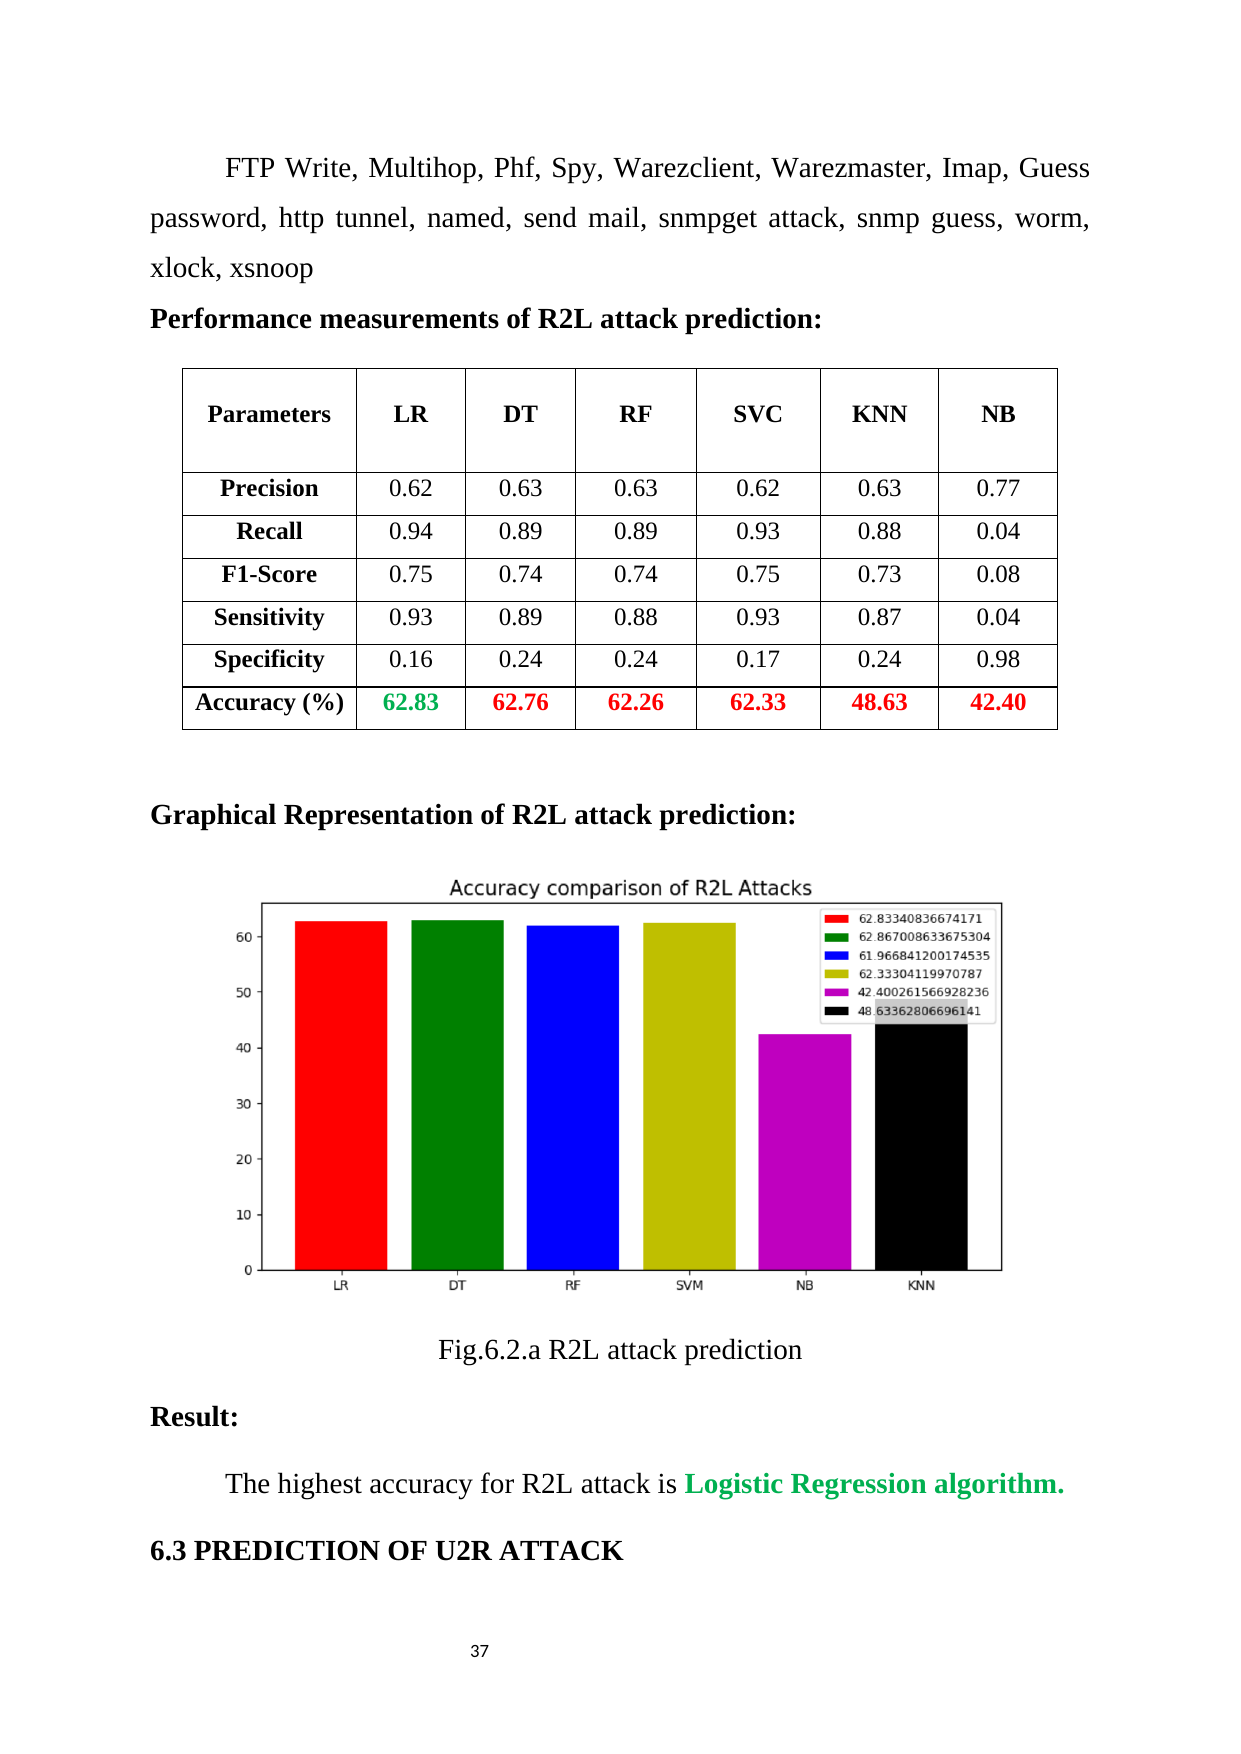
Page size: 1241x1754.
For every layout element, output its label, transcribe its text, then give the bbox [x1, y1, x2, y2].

table_cell 0.93 [697, 602, 820, 643]
table_cell 0.88 [576, 602, 696, 643]
list Performance measurements of R2L attack prediction: [150, 301, 1090, 334]
table_cell 0.24 [576, 645, 696, 686]
table_header Parameters [183, 369, 356, 472]
table_cell 0.88 [821, 516, 938, 558]
table_cell 0.93 [697, 516, 820, 558]
table_header SVC [697, 369, 820, 472]
list 6.3 PREDICTION OF U2R ATTACK [150, 1533, 1090, 1567]
table_cell 0.73 [821, 559, 938, 601]
table_cell 0.62 [357, 473, 465, 515]
picture [222, 864, 1018, 1302]
table_cell F1-Score [183, 559, 356, 601]
list The highest accuracy for R2L attack is Logistic Regression algorithm. [150, 1466, 1090, 1500]
list Result: [150, 1399, 1090, 1433]
table_cell 0.08 [939, 559, 1057, 601]
table_cell 0.89 [466, 602, 575, 643]
table_cell 0.87 [821, 602, 938, 643]
table_cell 62.33 [697, 688, 820, 729]
table_cell 0.94 [357, 516, 465, 558]
table_cell Precision [183, 473, 356, 515]
table_cell 0.63 [576, 473, 696, 515]
table_cell 48.63 [821, 688, 938, 729]
table_cell 42.40 [939, 688, 1057, 729]
text FTP Write, Multihop, Phf, Spy, Warezclient, Warezmaster, Imap, Guess password, http tunnel, named, send mail, snmpget attack, snmp guess, worm, xlock, xsnoop [150, 150, 1090, 284]
table_cell 0.74 [576, 559, 696, 601]
table_cell 0.24 [466, 645, 575, 686]
table_cell 0.98 [939, 645, 1057, 686]
table_cell Recall [183, 516, 356, 558]
table_cell 0.89 [576, 516, 696, 558]
table_cell 62.76 [466, 688, 575, 729]
table_cell 0.63 [821, 473, 938, 515]
table_cell 0.63 [466, 473, 575, 515]
table_cell 0.77 [939, 473, 1057, 515]
list Graphical Representation of R2L attack prediction: [150, 797, 1090, 831]
table_cell 0.93 [357, 602, 465, 643]
table_cell 0.17 [697, 645, 820, 686]
table_cell Specificity [183, 645, 356, 686]
list Fig.6.2.a R2L attack prediction [150, 1332, 1090, 1366]
table_cell 0.62 [697, 473, 820, 515]
table_header NB [939, 369, 1057, 472]
table_cell Sensitivity [183, 602, 356, 643]
table_header KNN [821, 369, 938, 472]
table_cell Accuracy (%) [183, 688, 356, 729]
table_cell 62.26 [576, 688, 696, 729]
table_cell 0.74 [466, 559, 575, 601]
table_cell 0.89 [466, 516, 575, 558]
table_cell 0.75 [357, 559, 465, 601]
table_cell 0.24 [821, 645, 938, 686]
table_cell 0.04 [939, 602, 1057, 643]
table_cell 0.75 [697, 559, 820, 601]
table_cell 62.83 [357, 688, 465, 729]
table_header DT [466, 369, 575, 472]
table_header RF [576, 369, 696, 472]
table_header LR [357, 369, 465, 472]
table_cell 0.04 [939, 516, 1057, 558]
table_cell 0.16 [357, 645, 465, 686]
